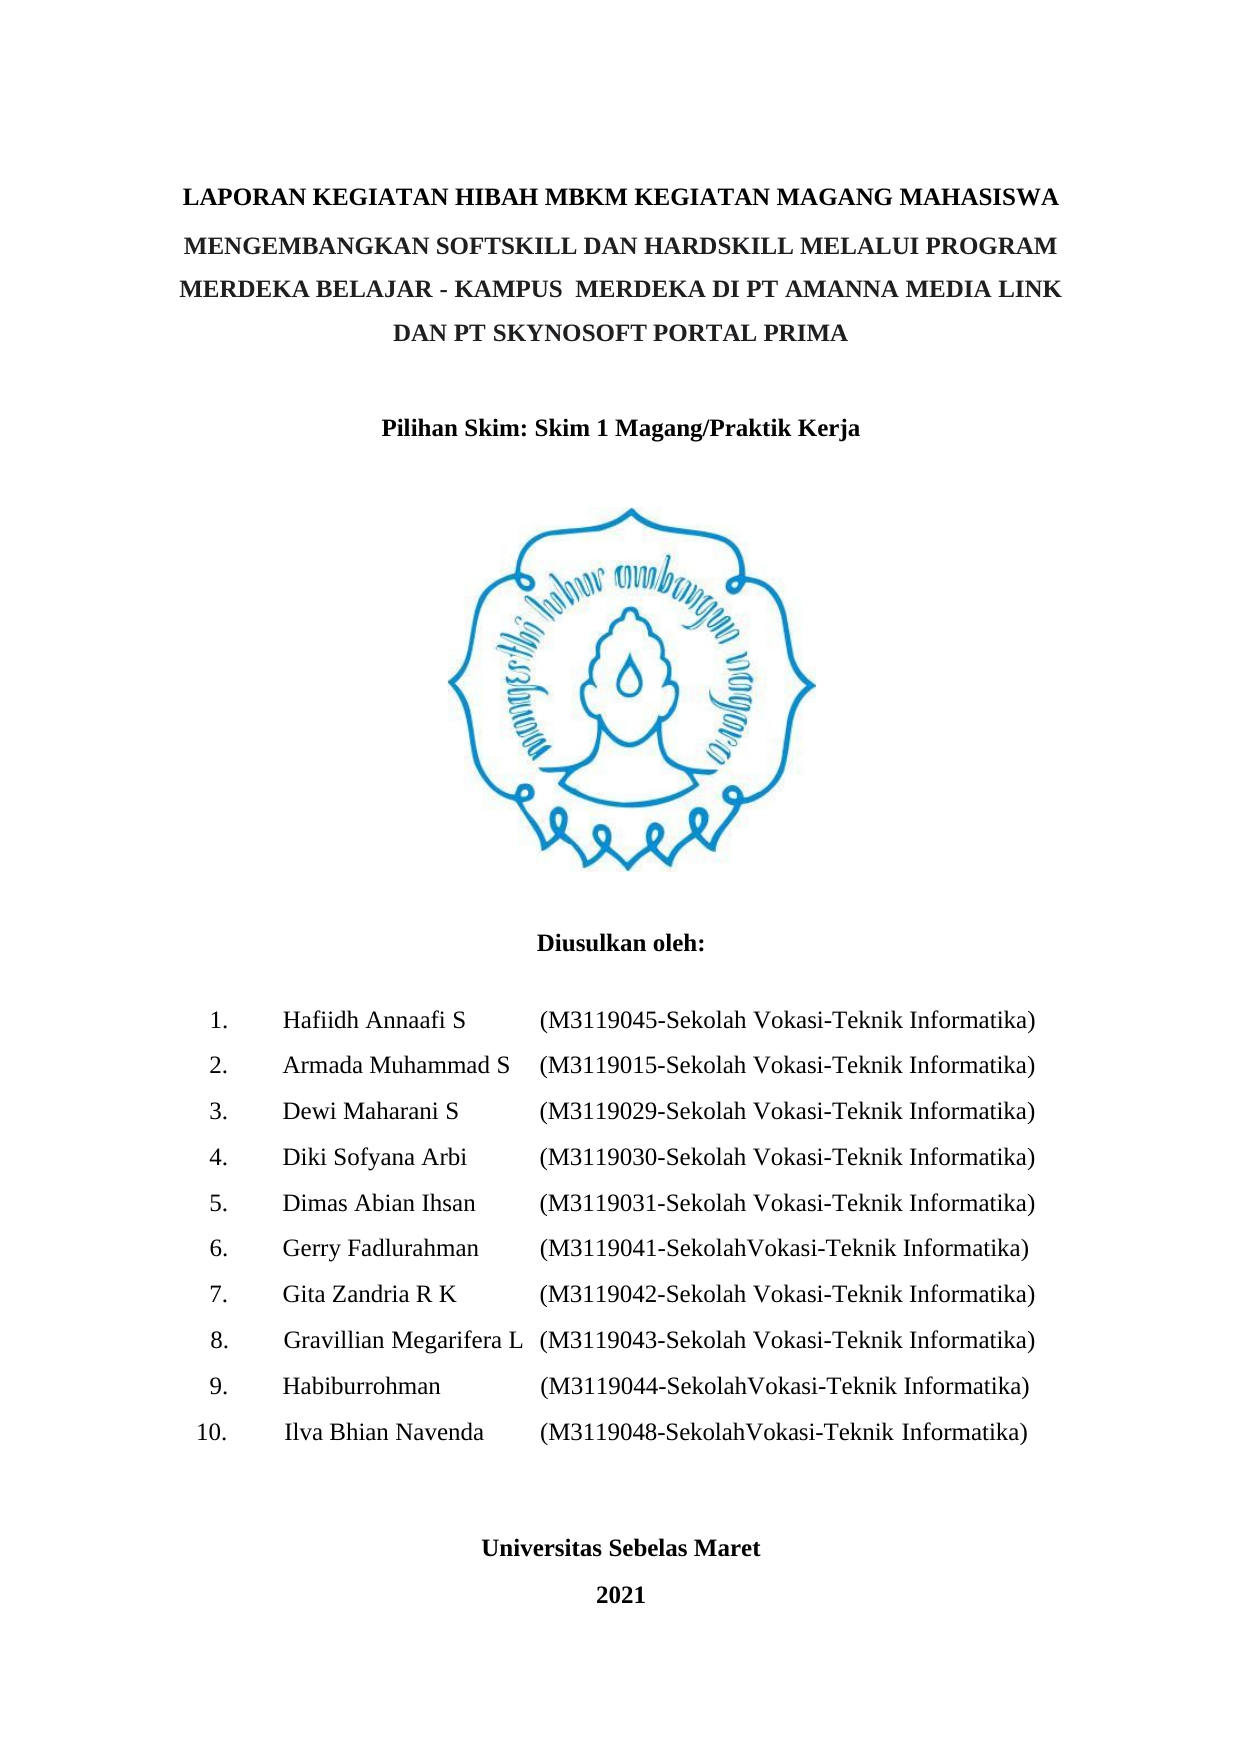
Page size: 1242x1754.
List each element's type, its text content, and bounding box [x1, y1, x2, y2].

list Gita Zandria R K (M3119042-Sekolah Vokasi-Teknik Informatika) [167, 1279, 1035, 1308]
subtitle Pilihan Skim: Skim 1 Magang/Praktik Kerja [181, 413, 1060, 442]
text Diusulkan oleh: [181, 928, 1061, 957]
list Armada Muhammad S (M3119015-Sekolah Vokasi-Teknik Informatika) [167, 1051, 1035, 1079]
picture [447, 507, 817, 872]
list Dewi Maharani S (M3119029-Sekolah Vokasi-Teknik Informatika) [167, 1096, 1035, 1125]
list Gravillian Megarifera L (M3119043-Sekolah Vokasi-Teknik Informatika) [167, 1325, 1035, 1354]
list Ilva Bhian Navenda (M3119048-SekolahVokasi-Teknik Informatika) [167, 1417, 1028, 1446]
list Gerry Fadlurahman (M3119041-SekolahVokasi-Teknik Informatika) [167, 1233, 1029, 1262]
list Dimas Abian Ihsan (M3119031-Sekolah Vokasi-Teknik Informatika) [167, 1188, 1035, 1217]
list Habiburrohman (M3119044-SekolahVokasi-Teknik Informatika) [167, 1371, 1029, 1399]
text MENGEMBANGKAN SOFTSKILL DAN HARDSKILL MELALUI PROGRAM MERDEKA BELAJAR - KAMPUS MERDEKA DI PT AMANNA MEDIA LINK DAN PT SKYNOSOFT PORTAL PRIMA [178, 231, 1063, 346]
list Hafiidh Annaafi S (M3119045-Sekolah Vokasi-Teknik Informatika) [167, 1005, 1035, 1033]
list Diki Sofyana Arbi (M3119030-Sekolah Vokasi-Teknik Informatika) [167, 1142, 1035, 1171]
subtitle Universitas Sebelas Maret 2021 [481, 1533, 760, 1609]
subtitle LAPORAN KEGIATAN HIBAH MBKM KEGIATAN MAGANG MAHASISWA [181, 182, 1060, 211]
